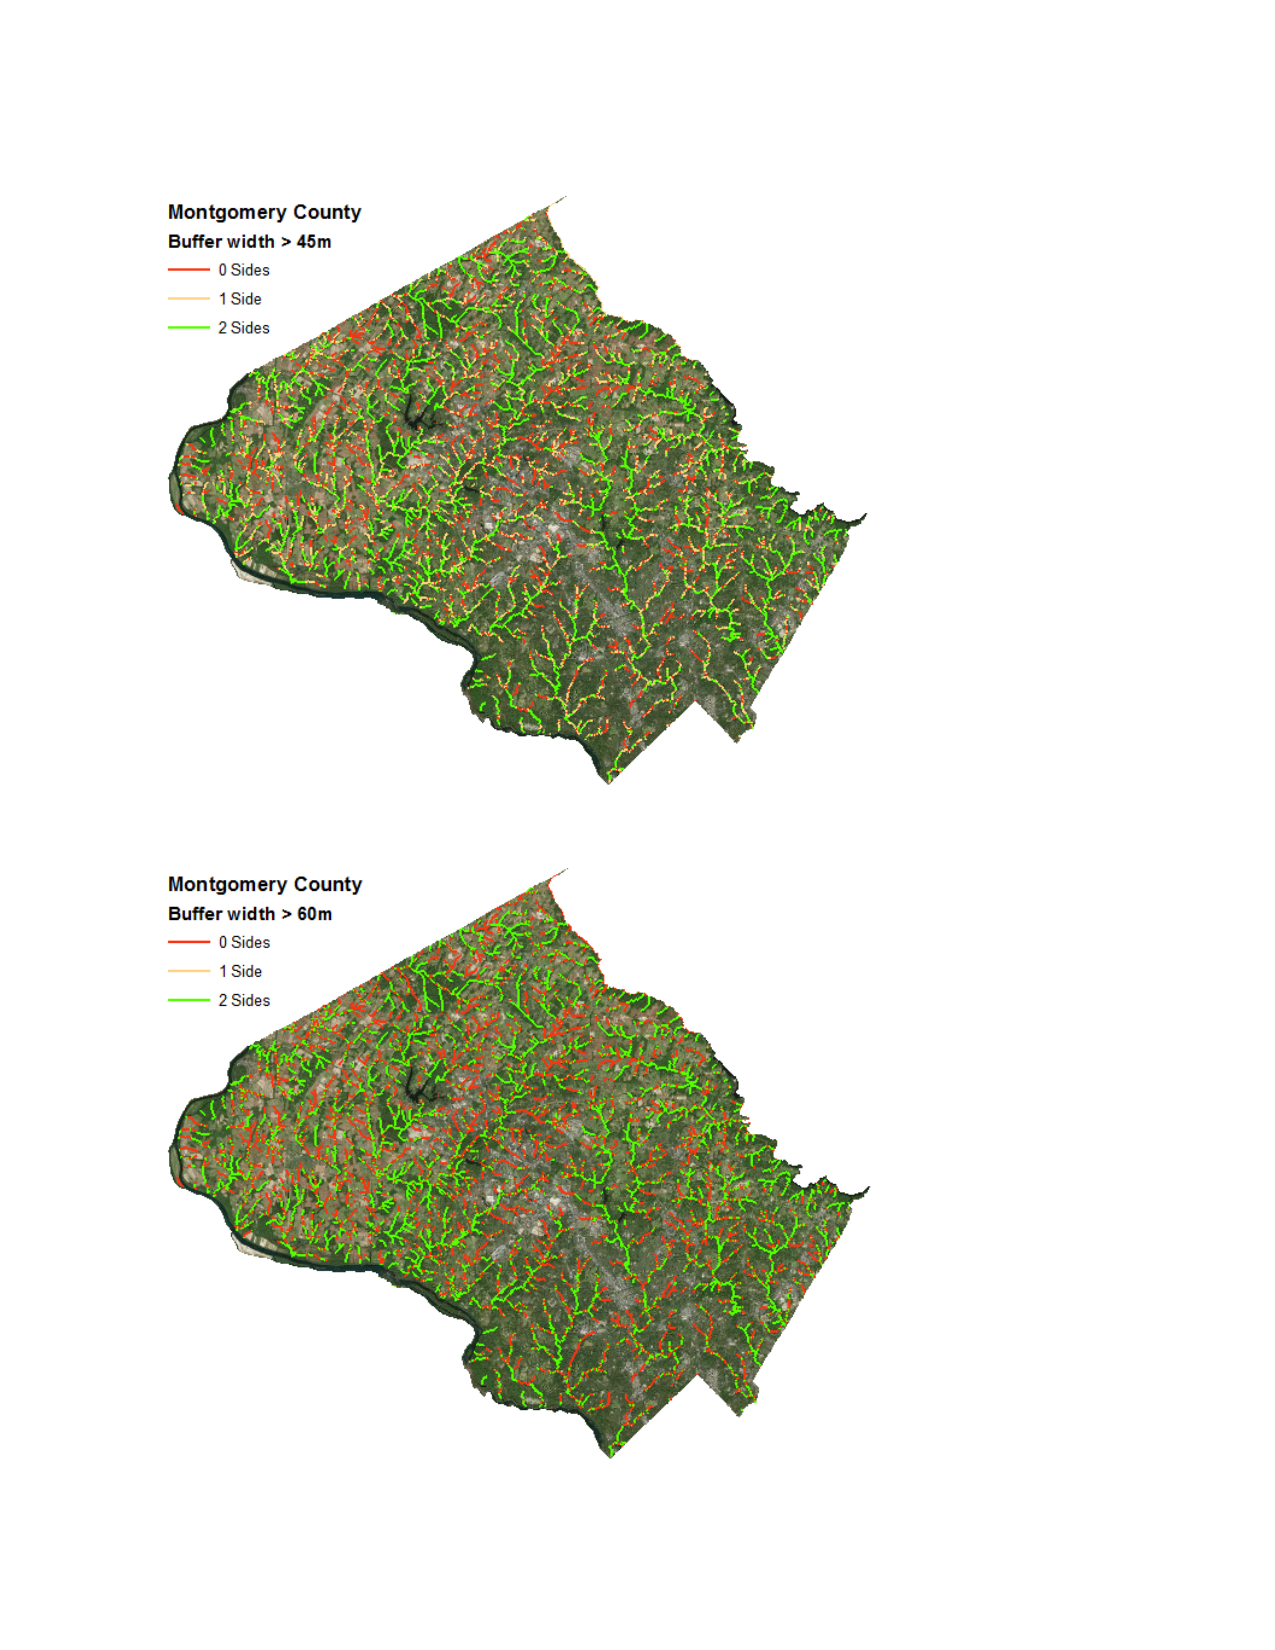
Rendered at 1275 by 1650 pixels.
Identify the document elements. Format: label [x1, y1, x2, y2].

picture [150, 150, 877, 804]
picture [150, 822, 880, 1478]
